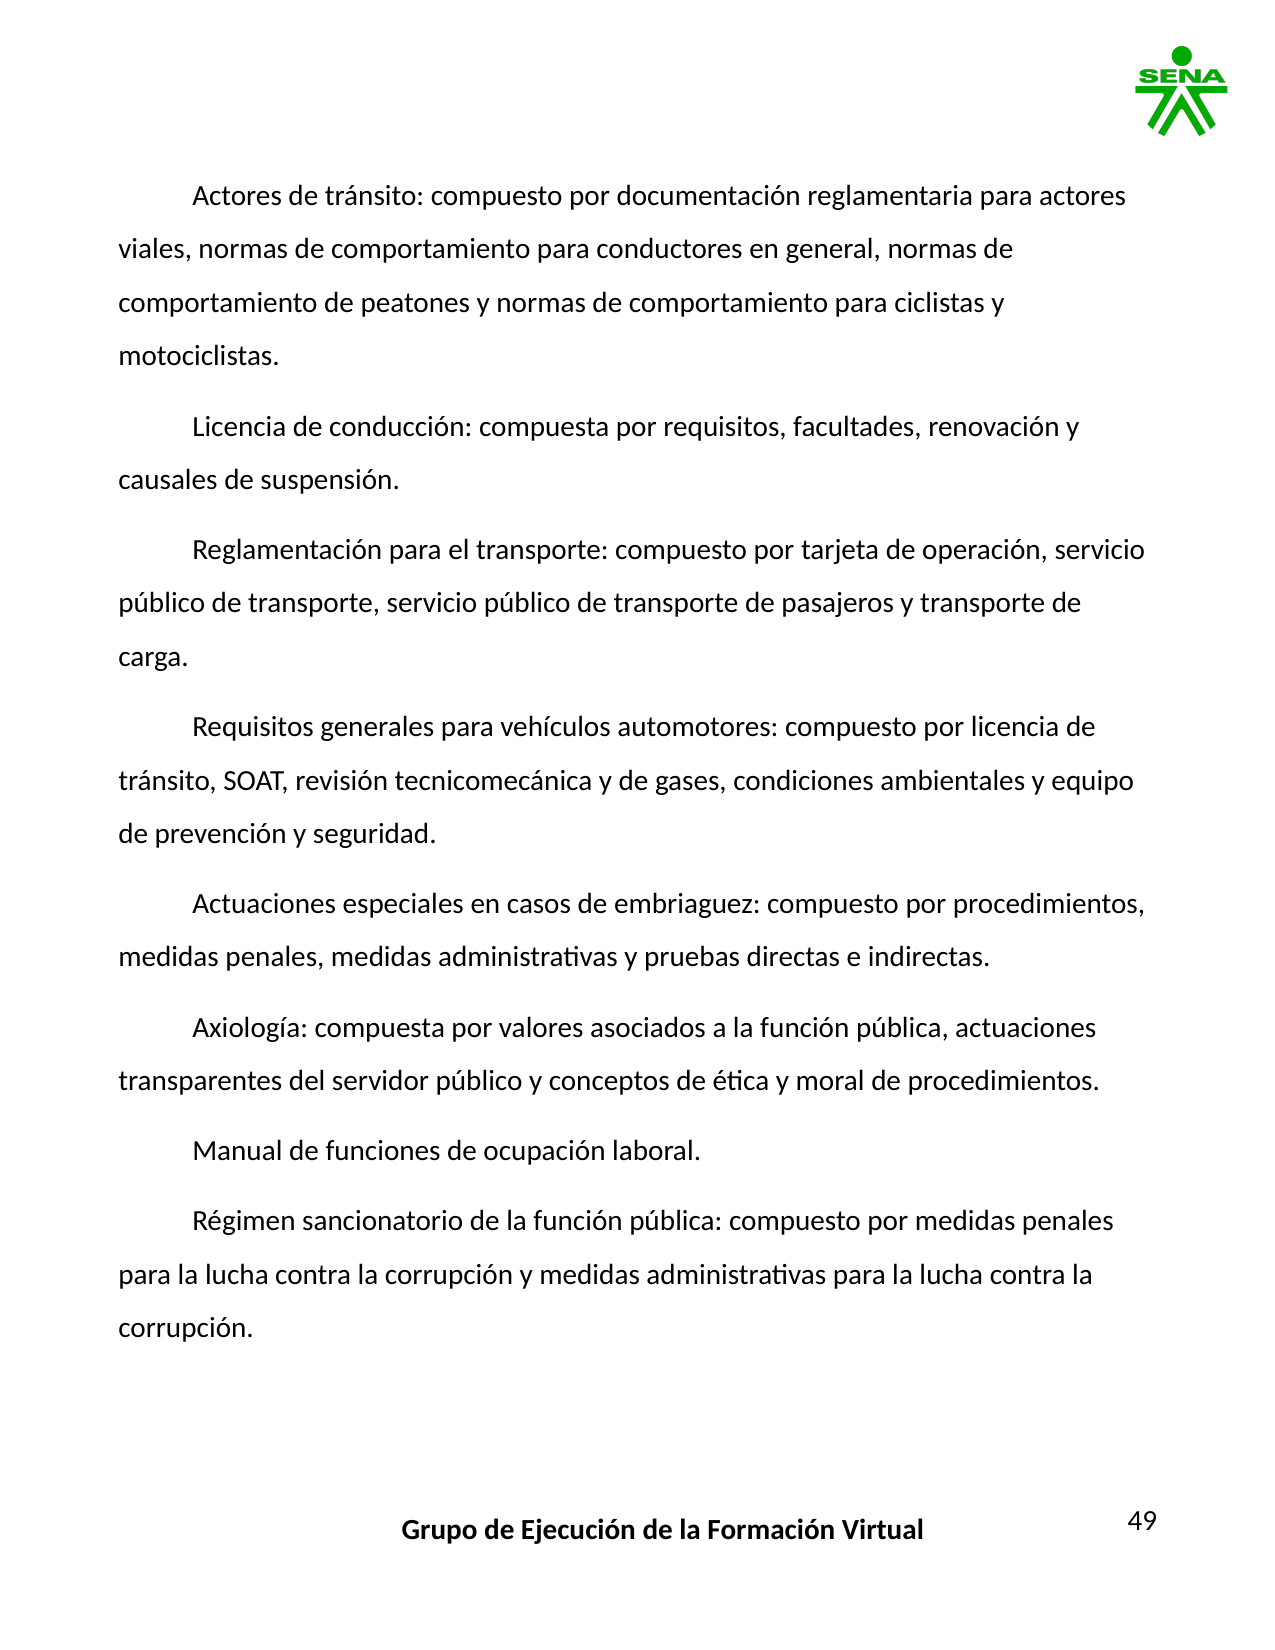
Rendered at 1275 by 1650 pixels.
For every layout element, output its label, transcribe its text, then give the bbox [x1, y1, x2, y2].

text Licencia de conducción: compuesta por requisitos, facultades, renovación y causales de suspensión. [118, 408, 1157, 497]
text Régimen sancionatorio de la función pública: compuesto por medidas penales para la lucha contra la corrupción y medidas administrativas para la lucha contra la corrupción. [118, 1202, 1157, 1345]
text Requisitos generales para vehículos automotores: compuesto por licencia de tránsito, SOAT, revisión tecnicomecánica y de gases, condiciones ambientales y equipo de prevención y seguridad. [118, 708, 1157, 851]
text Actores de tránsito: compuesto por documentación reglamentaria para actores viales, normas de comportamiento para conductores en general, normas de comportamiento de peatones y normas de comportamiento para ciclistas y motociclistas. [118, 177, 1157, 373]
text Axiología: compuesta por valores asociados a la función pública, actuaciones transparentes del servidor público y conceptos de ética y moral de procedimientos. [118, 1009, 1157, 1098]
picture [1135, 46, 1228, 136]
text Manual de funciones de ocupación laboral. [118, 1132, 1157, 1168]
text Actuaciones especiales en casos de embriaguez: compuesto por procedimientos, medidas penales, medidas administrativas y pruebas directas e indirectas. [118, 885, 1157, 974]
text Reglamentación para el transporte: compuesto por tarjeta de operación, servicio público de transporte, servicio público de transporte de pasajeros y transporte de carga. [118, 531, 1157, 674]
